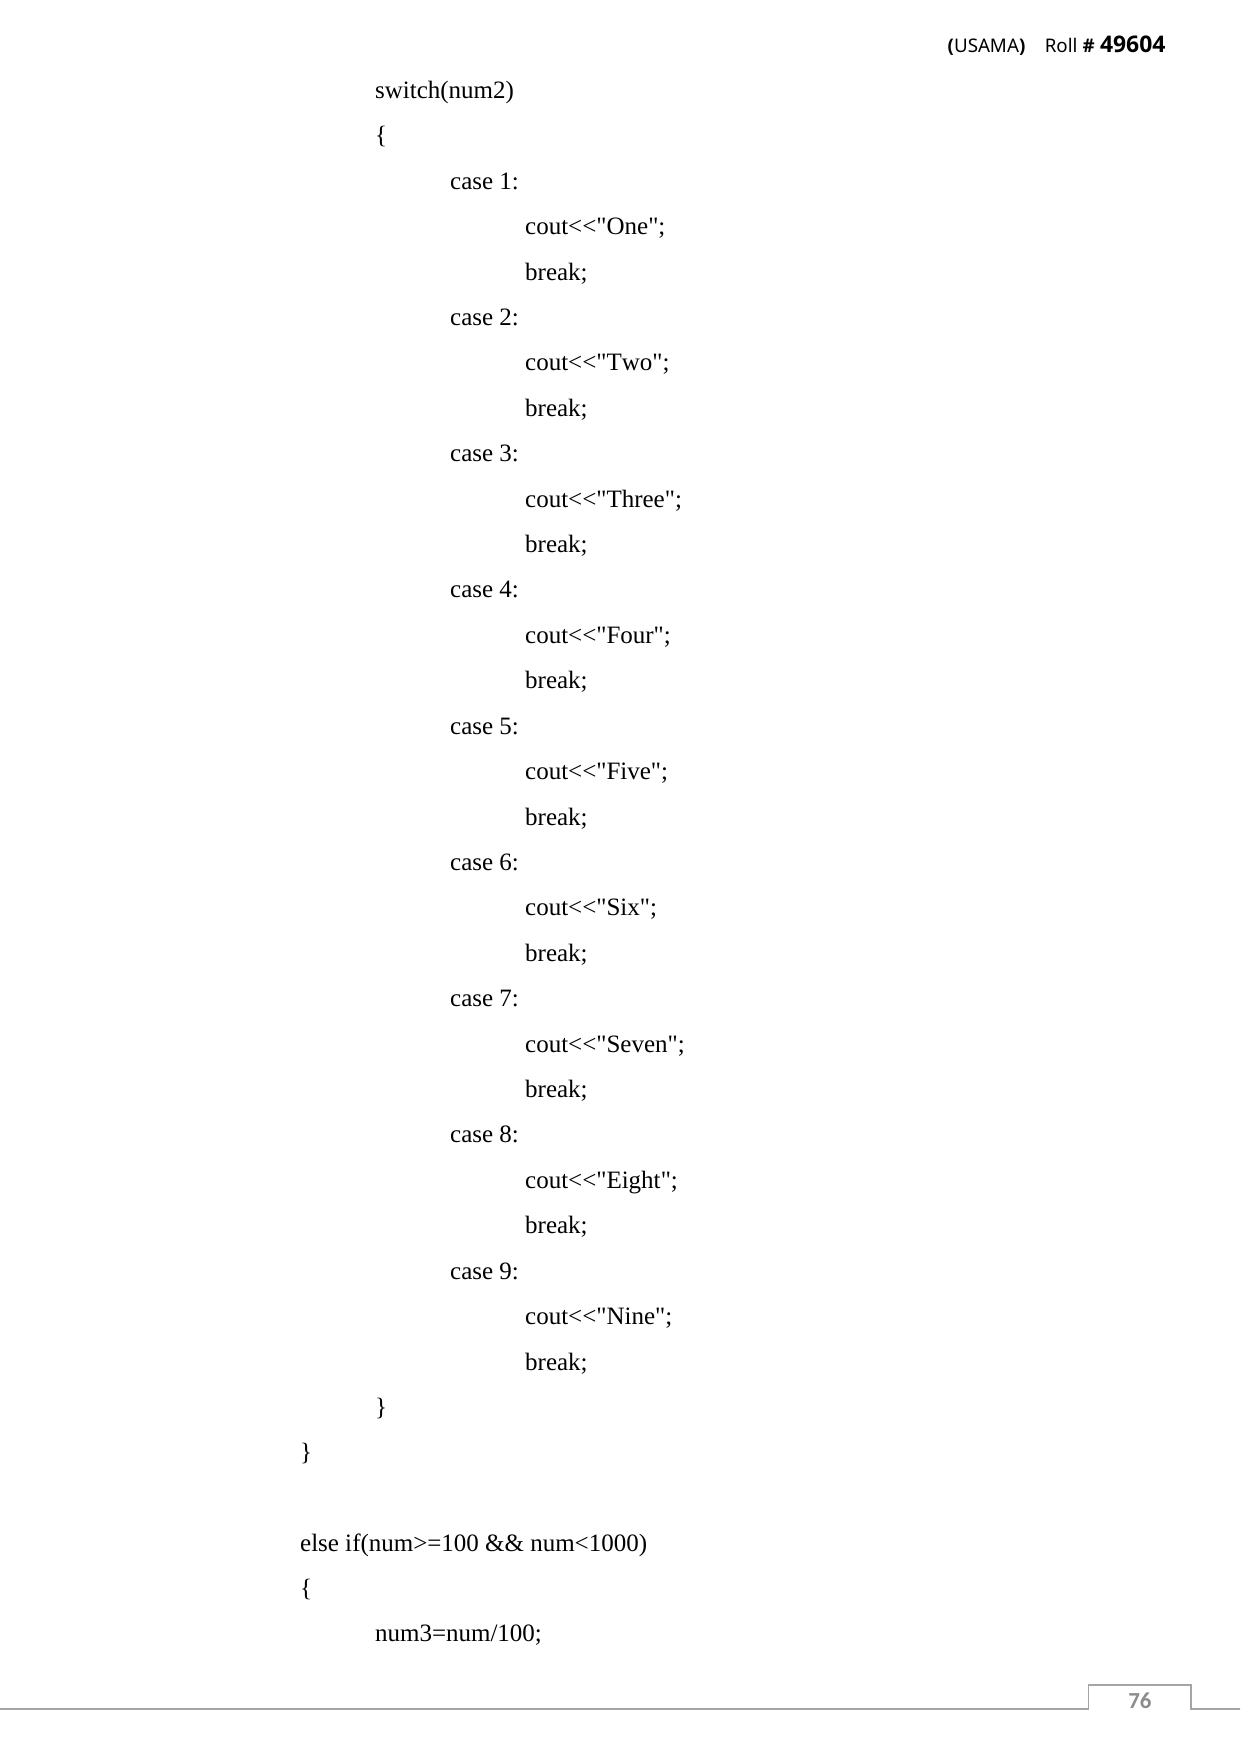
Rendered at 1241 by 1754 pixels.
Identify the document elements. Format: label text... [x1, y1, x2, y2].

text break; [150, 665, 1165, 694]
text case 1: [150, 166, 1165, 194]
text case 8: [150, 1119, 1165, 1148]
text cout<<"One"; [150, 211, 1165, 240]
text case 6: [150, 847, 1165, 876]
text switch(num2) [150, 75, 1165, 104]
text case 9: [150, 1256, 1165, 1284]
text case 5: [150, 711, 1165, 739]
text { [150, 1573, 1165, 1602]
text cout<<"Seven"; [150, 1029, 1165, 1057]
text break; [150, 393, 1165, 422]
text break; [150, 802, 1165, 830]
text cout<<"Three"; [150, 484, 1165, 512]
text else if(num>=100 && num<1000) [150, 1528, 1165, 1556]
text } [150, 1392, 1165, 1421]
text cout<<"Eight"; [150, 1165, 1165, 1194]
text cout<<"Two"; [150, 347, 1165, 376]
text break; [150, 1347, 1165, 1375]
text break; [150, 257, 1165, 285]
text { [150, 120, 1165, 149]
text } [150, 1437, 1165, 1466]
text break; [150, 529, 1165, 558]
text case 2: [150, 302, 1165, 331]
text num3=num/100; [150, 1618, 1165, 1647]
text break; [150, 938, 1165, 967]
text cout<<"Four"; [150, 620, 1165, 649]
text cout<<"Nine"; [150, 1301, 1165, 1330]
text break; [150, 1210, 1165, 1239]
text cout<<"Six"; [150, 892, 1165, 921]
text case 4: [150, 574, 1165, 603]
text cout<<"Five"; [150, 756, 1165, 785]
text break; [150, 1074, 1165, 1103]
text case 7: [150, 983, 1165, 1012]
text case 3: [150, 438, 1165, 467]
